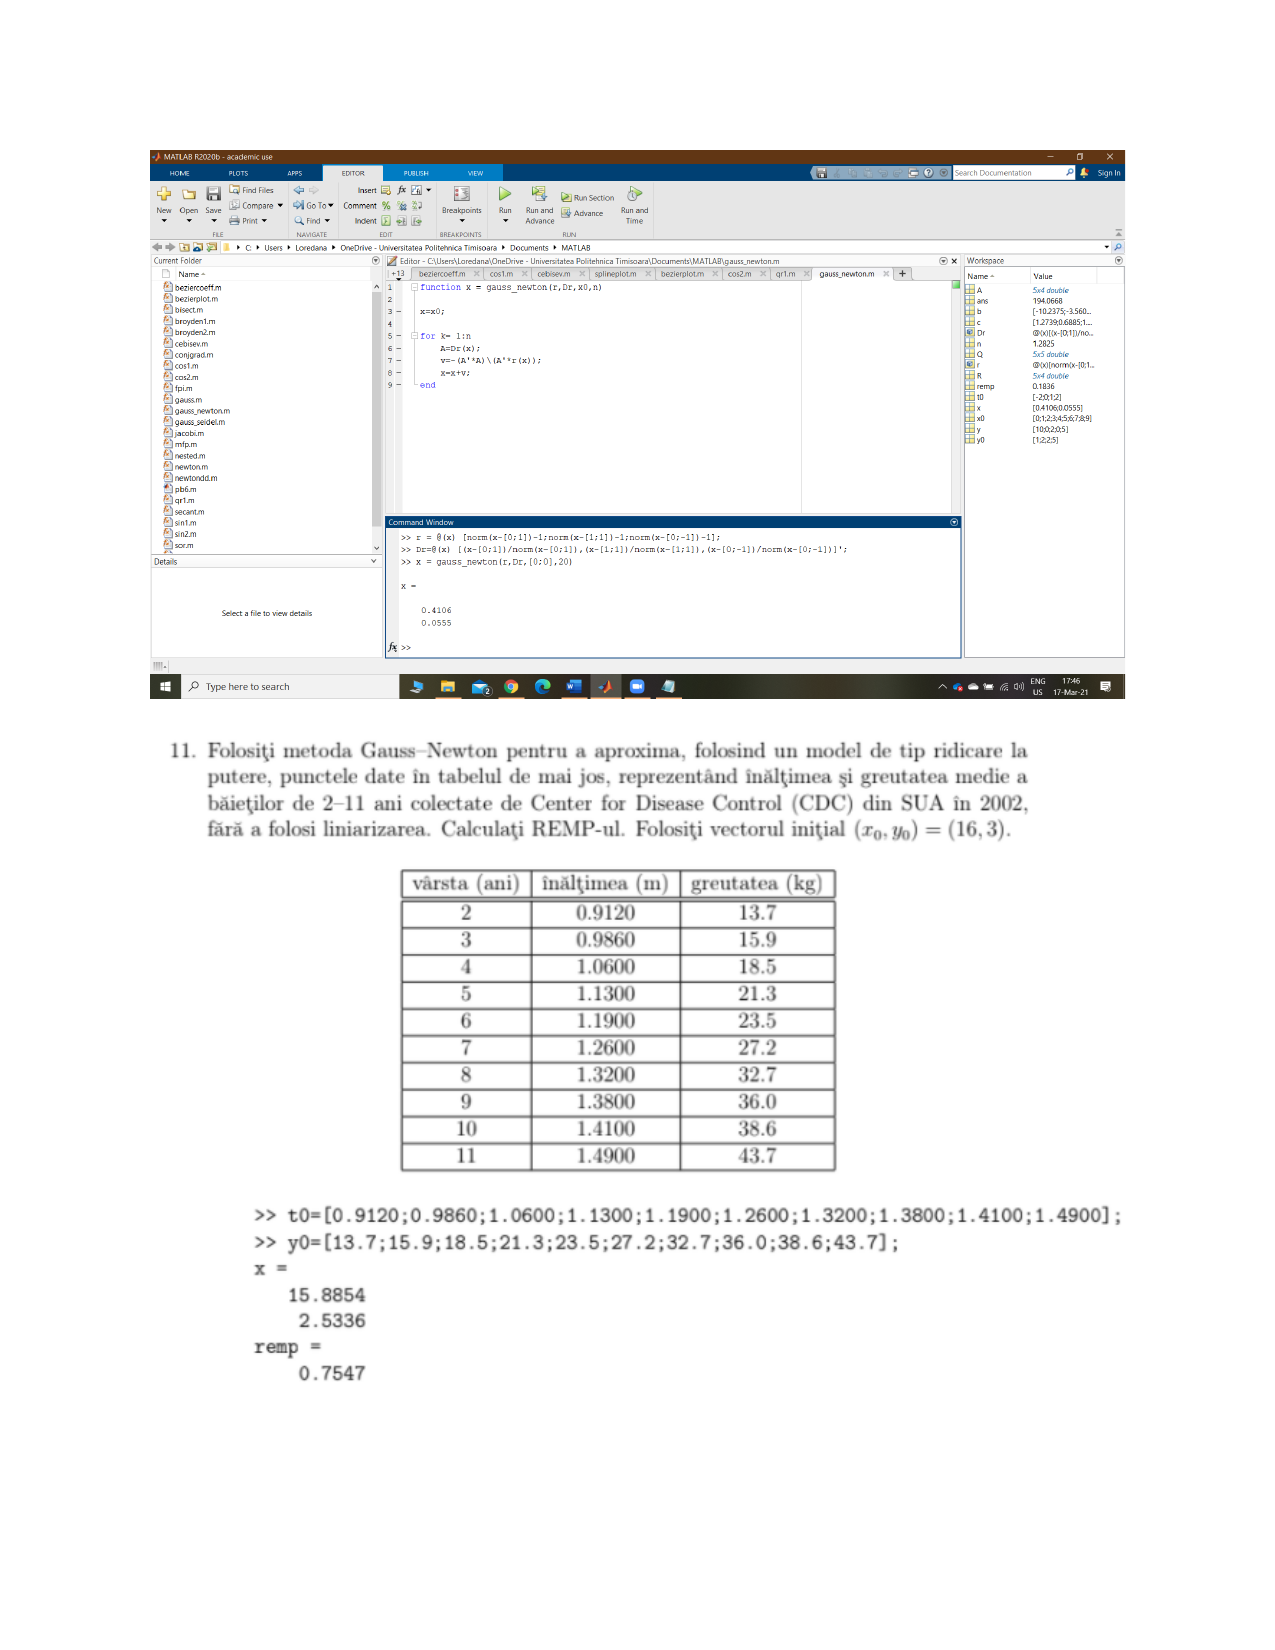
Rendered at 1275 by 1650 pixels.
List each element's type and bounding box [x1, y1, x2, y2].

picture [150, 717, 1125, 1402]
picture [150, 150, 1125, 699]
